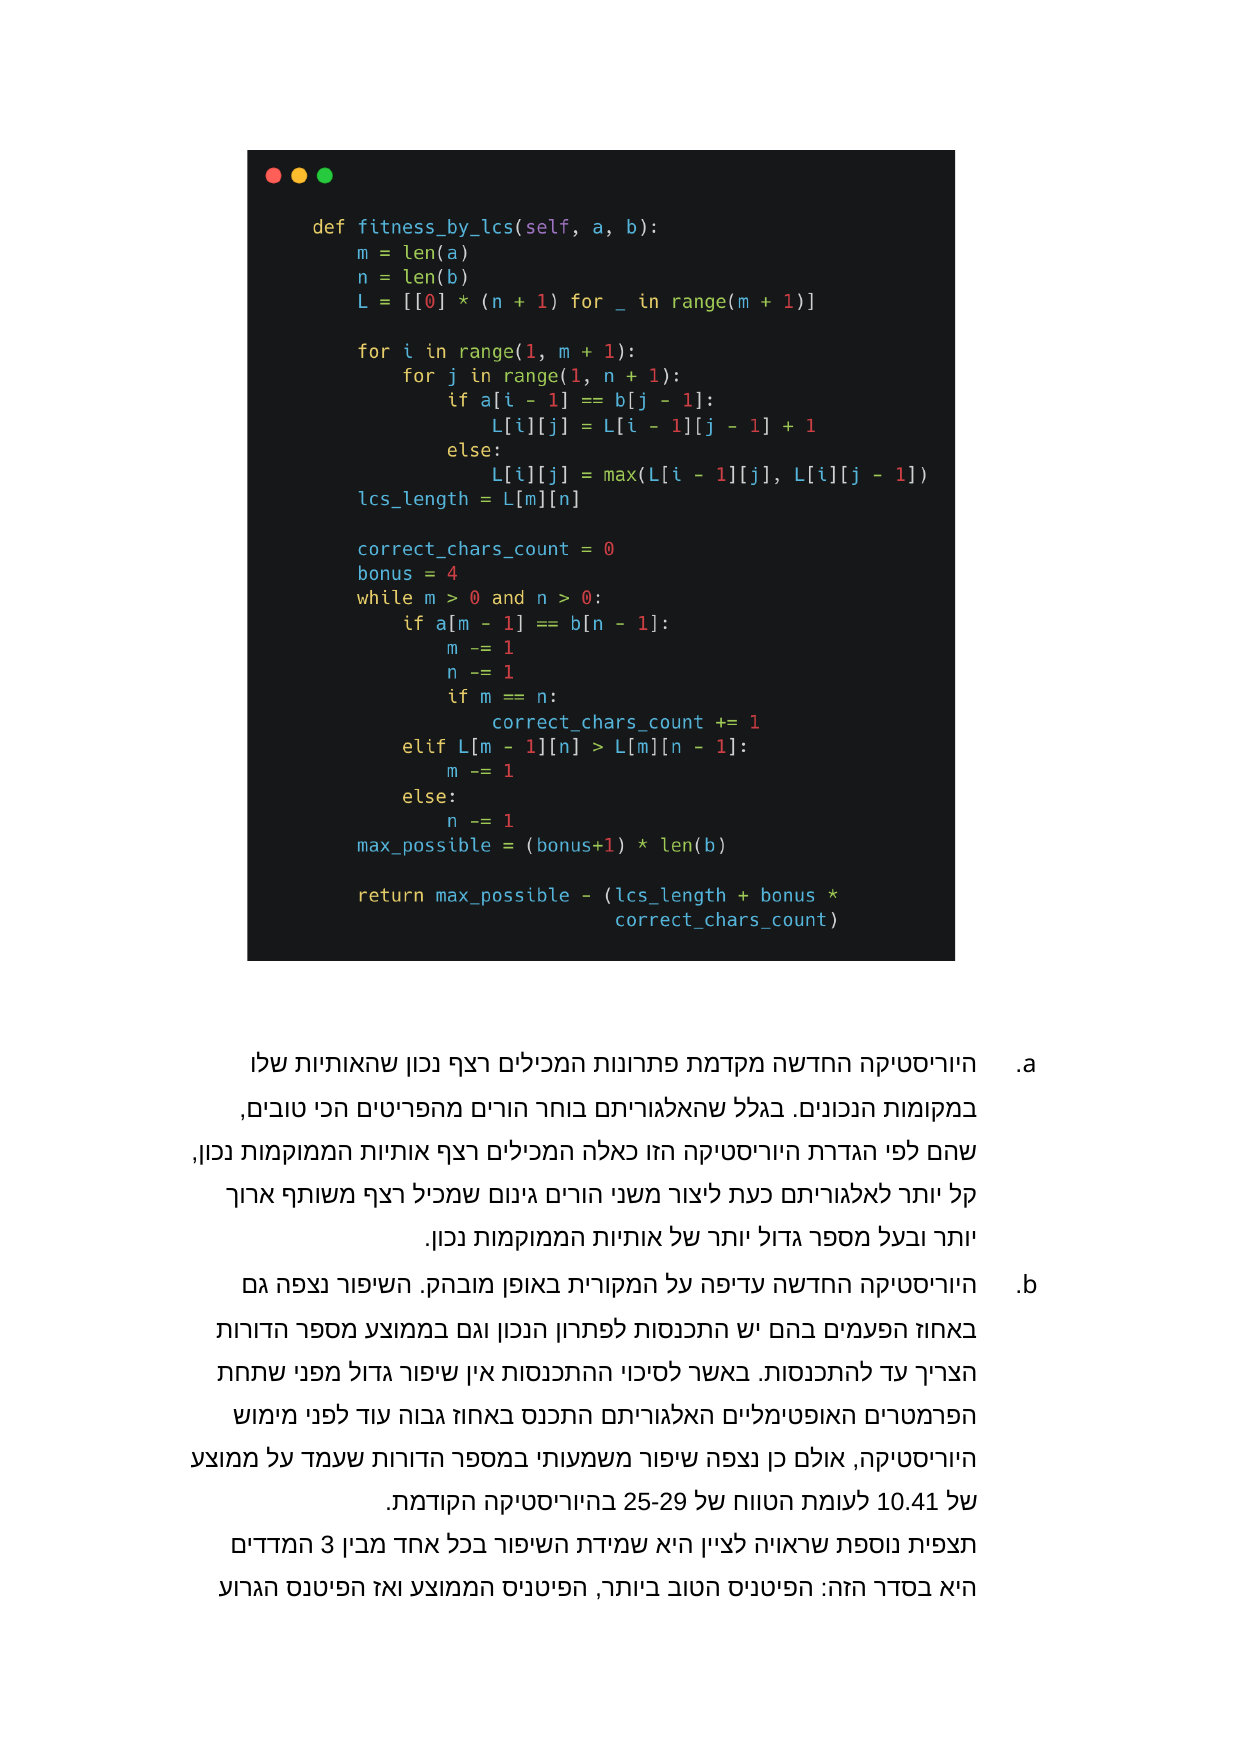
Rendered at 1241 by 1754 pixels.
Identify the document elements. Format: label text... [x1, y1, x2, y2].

picture [247, 150, 956, 961]
list היוריסטיקה החדשה מקדמת פתרונות המכילים רצף נכון שהאותיות שלו במקומות הנכונים. בגלל שהאלגוריתם בוחר הורים מהפריטים הכי טובים, שהם לפי הגדרת היוריסטיקה הזו כאלה המכילים רצף אותיות הממוקמות נכון, קל יותר לאלגוריתם כעת ליצור משני הורים גינום שמכיל רצף משותף ארוך יותר ובעל מספר גדול יותר של אותיות הממוקמות נכון. [187, 1045, 1015, 1252]
list היוריסטיקה החדשה עדיפה על המקורית באופן מובהק. השיפור נצפה גם באחוז הפעמים בהם יש התכנסות לפתרון הנכון וגם בממוצע מספר הדורות הצריך עד להתכנסות. באשר לסיכוי ההתכנסות אין שיפור גדול מפני שתחת הפרמטרים האופטימליים האלגוריתם התכנס באחוז גבוה עוד לפני מימוש היוריסטיקה, אולם כן נצפה שיפור משמעותי במספר הדורות שעמד על ממוצע של 10.41 לעומת הטווח של 25-29 בהיוריסטיקה הקודמת. [187, 1266, 1015, 1516]
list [187, 1530, 978, 1602]
